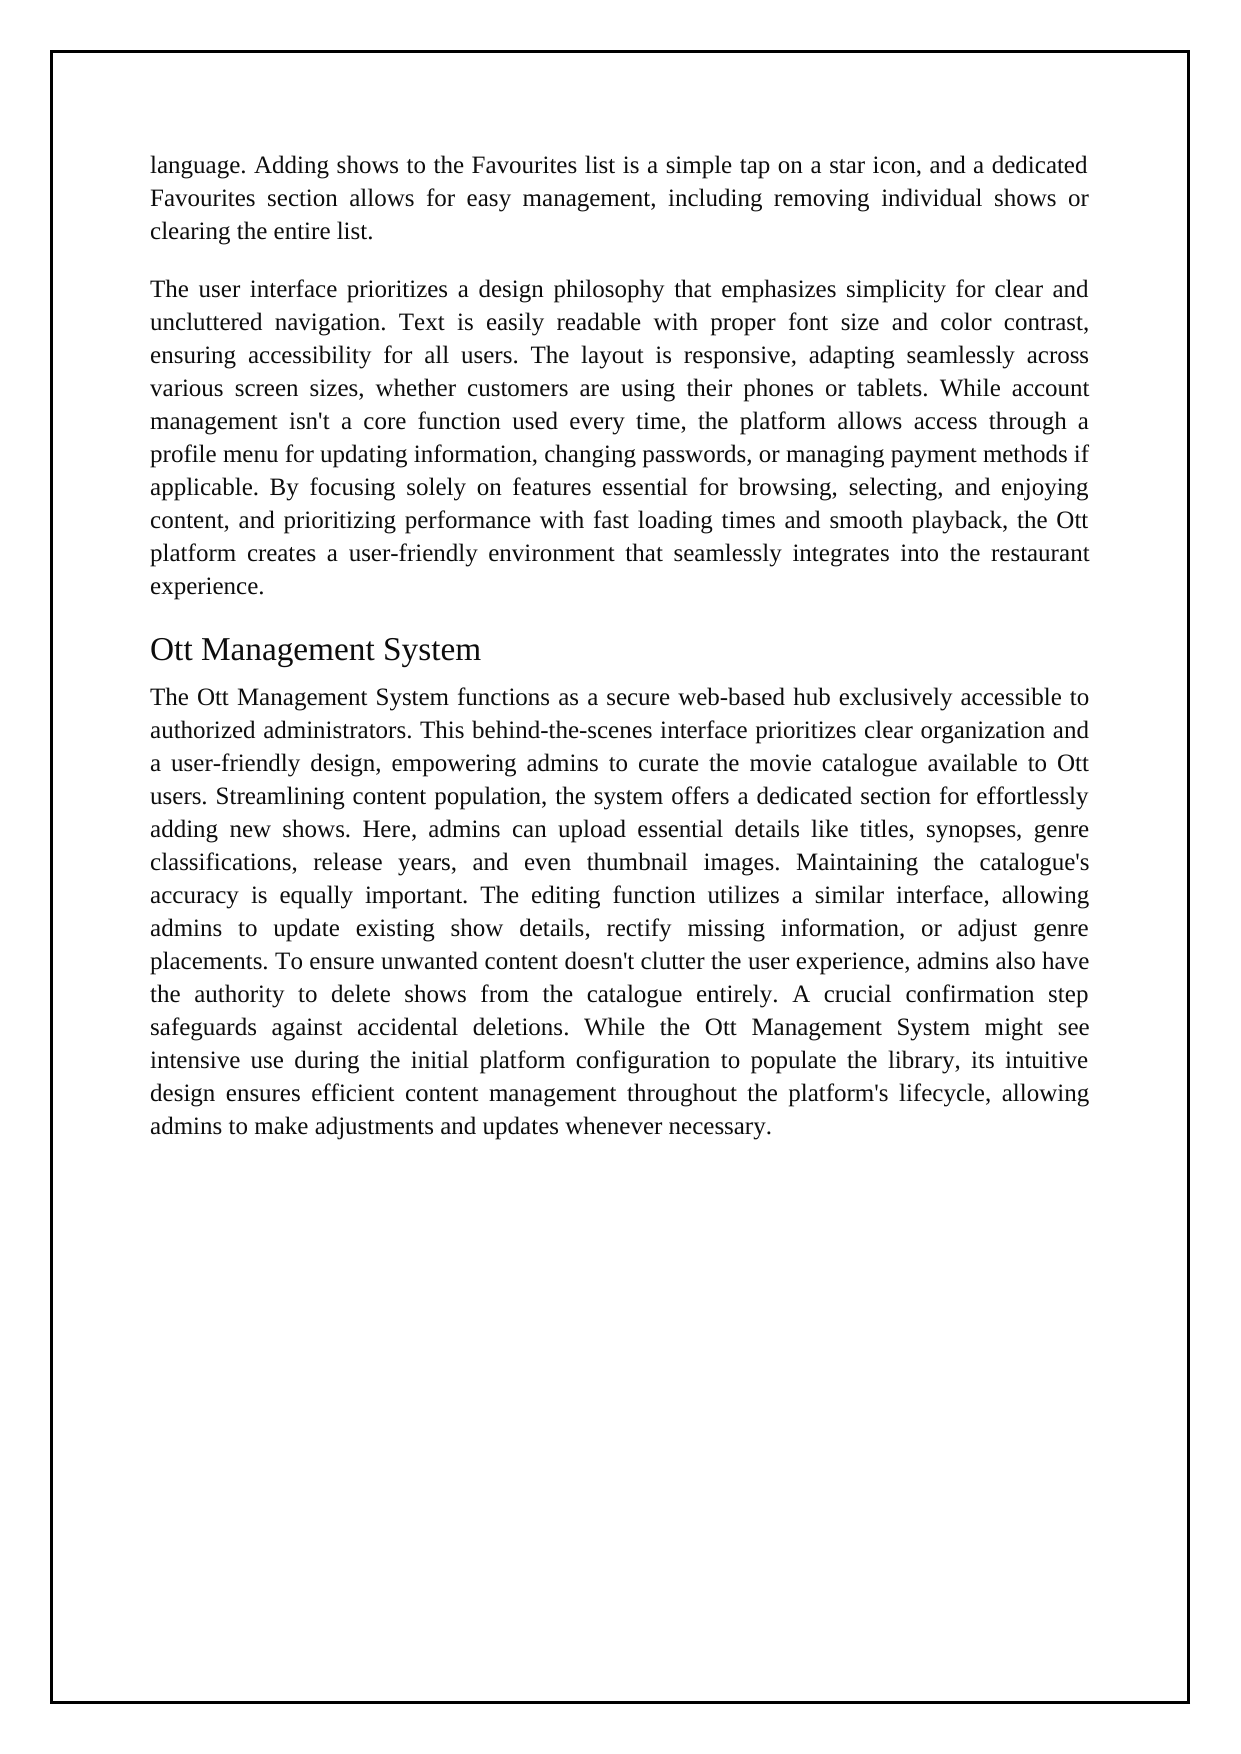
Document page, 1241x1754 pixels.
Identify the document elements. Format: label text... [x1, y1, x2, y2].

text The Ott Management System functions as a secure web-based hub exclusively accessible to authorized administrators. This behind-the-scenes interface prioritizes clear organization and a user-friendly design, empowering admins to curate the movie catalogue available to Ott users. Streamlining content population, the system offers a dedicated section for effortlessly adding new shows. Here, admins can upload essential details like titles, synopses, genre classifications, release years, and even thumbnail images. Maintaining the catalogue's accuracy is equally important. The editing function utilizes a similar interface, allowing admins to update existing show details, rectify missing information, or adjust genre placements. To ensure unwanted content doesn't clutter the user experience, admins also have the authority to delete shows from the catalogue entirely. A crucial confirmation step safeguards against accidental deletions. While the Ott Management System might see intensive use during the initial platform configuration to populate the library, its intuitive design ensures efficient content management throughout the platform's lifecycle, allowing admins to make adjustments and updates whenever necessary. [150, 682, 1090, 1140]
text language. Adding shows to the Favourites list is a simple tap on a star icon, and a dedicated Favourites section allows for easy management, including removing individual shows or clearing the entire list. [150, 150, 1090, 245]
text Ott Management System [150, 629, 1090, 668]
text The user interface prioritizes a design philosophy that emphasizes simplicity for clear and uncluttered navigation. Text is easily readable with proper font size and color contrast, ensuring accessibility for all users. The layout is responsive, adapting seamlessly across various screen sizes, whether customers are using their phones or tablets. While account management isn't a core function used every time, the platform allows access through a profile menu for updating information, changing passwords, or managing payment methods if applicable. By focusing solely on features essential for browsing, selecting, and enjoying content, and prioritizing performance with fast loading times and smooth playback, the Ott platform creates a user-friendly environment that seamlessly integrates into the restaurant experience. [150, 274, 1090, 600]
